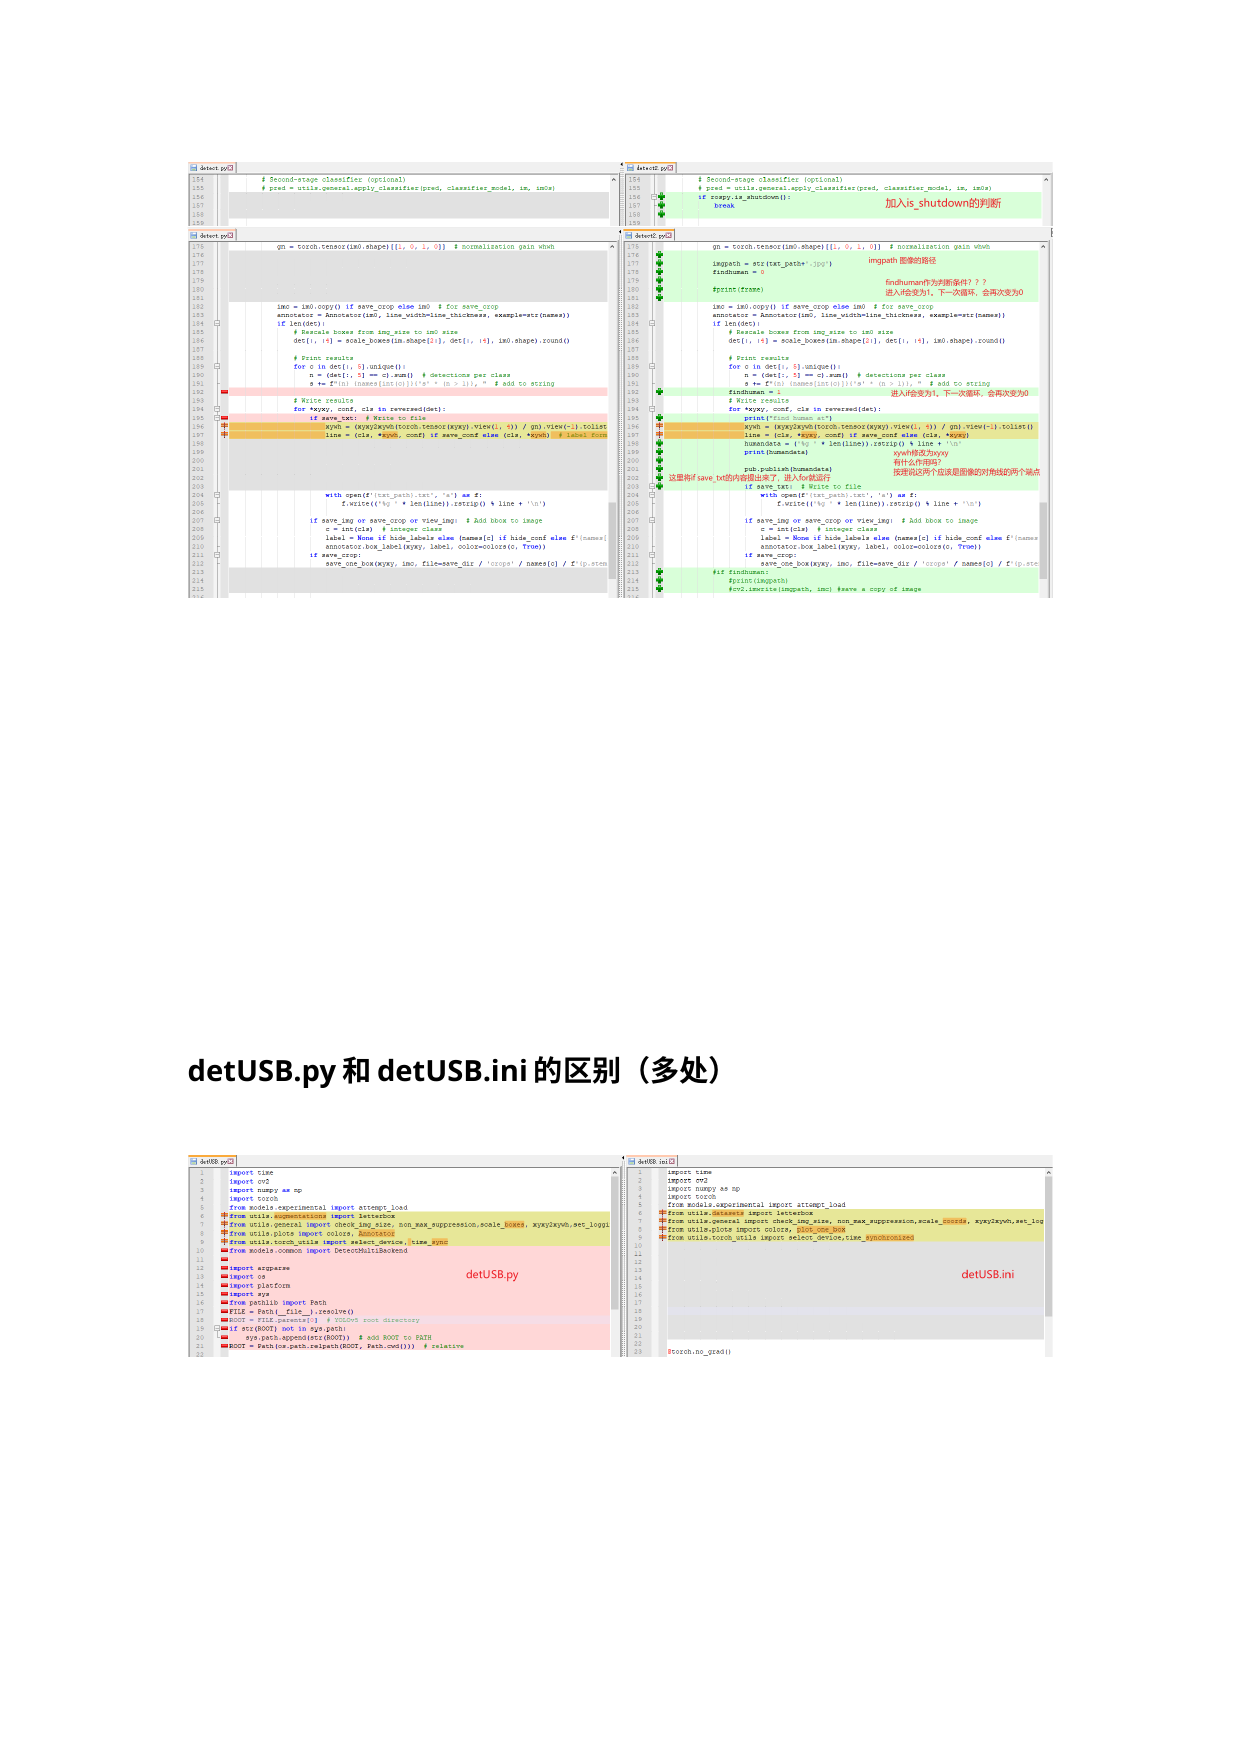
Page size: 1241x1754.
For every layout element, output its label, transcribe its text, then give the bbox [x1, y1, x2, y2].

picture [187, 1155, 1053, 1357]
picture [187, 227, 1053, 598]
picture [187, 162, 1053, 226]
subtitle detUSB.py和detUSB.ini的区别（多处） [187, 1036, 1053, 1101]
